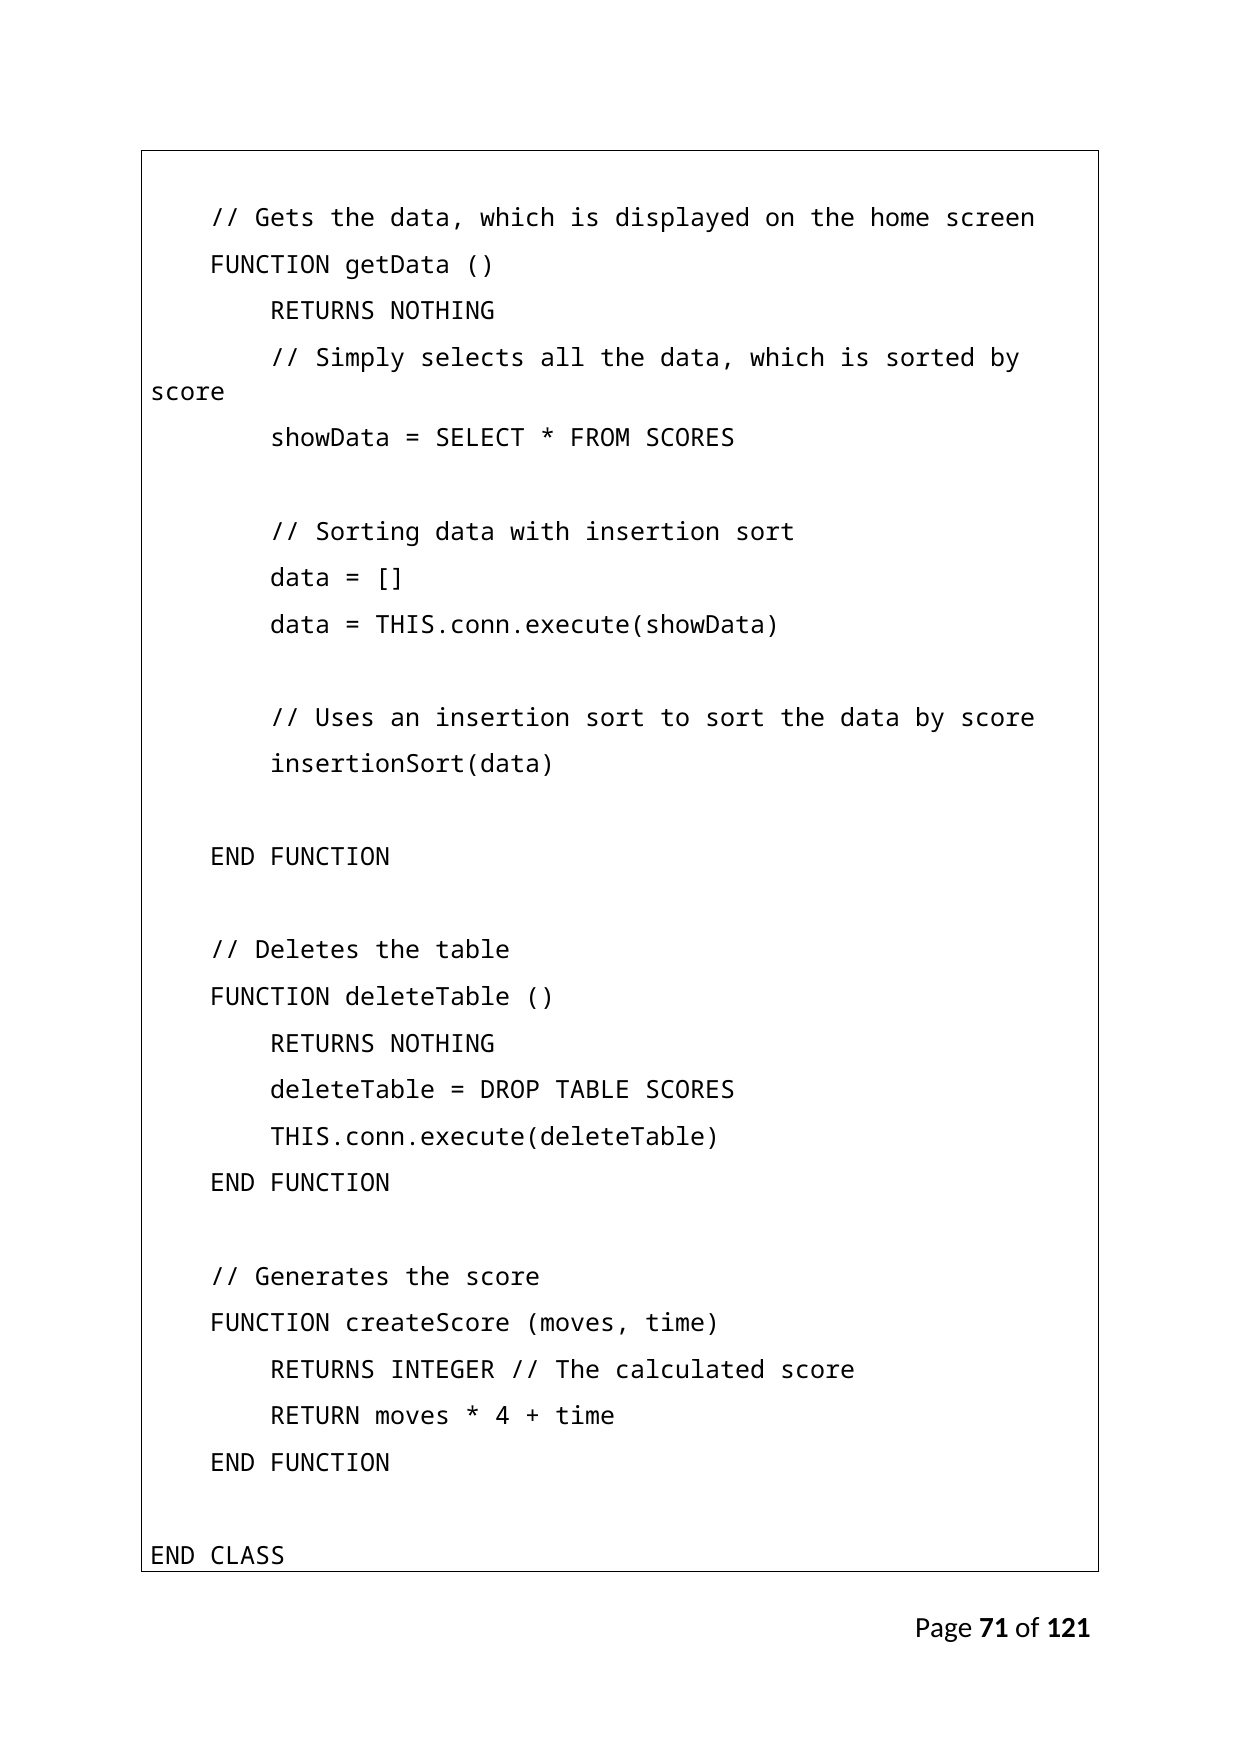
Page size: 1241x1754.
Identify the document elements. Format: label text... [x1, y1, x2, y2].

text // Sorting data with insertion sort [142, 510, 1098, 547]
text END FUNCTION [142, 836, 1098, 873]
text RETURNS NOTHING [142, 290, 1098, 327]
text // Gets the data, which is displayed on the home screen [142, 197, 1098, 234]
text // Simply selects all the data, which is sorted by score [142, 336, 1098, 407]
text END CLASS [142, 1534, 1098, 1571]
text data = [] [142, 557, 1098, 594]
text insertionSort(data) [142, 743, 1098, 780]
text showData = SELECT * FROM SCORES [142, 417, 1098, 454]
text RETURNS INTEGER // The calculated score [142, 1348, 1098, 1385]
text // Generates the score [142, 1255, 1098, 1292]
text RETURNS NOTHING [142, 1022, 1098, 1059]
text // Uses an insertion sort to sort the data by score [142, 696, 1098, 733]
text FUNCTION deleteTable () [142, 976, 1098, 1013]
text deleteTable = DROP TABLE SCORES [142, 1069, 1098, 1106]
text THIS.conn.execute(deleteTable) [142, 1115, 1098, 1152]
text // Deletes the table [142, 929, 1098, 966]
text END FUNCTION [142, 1162, 1098, 1199]
text FUNCTION getData () [142, 243, 1098, 280]
text data = THIS.conn.execute(showData) [142, 603, 1098, 640]
text END FUNCTION [142, 1441, 1098, 1478]
text RETURN moves * 4 + time [142, 1395, 1098, 1432]
text FUNCTION createScore (moves, time) [142, 1302, 1098, 1339]
